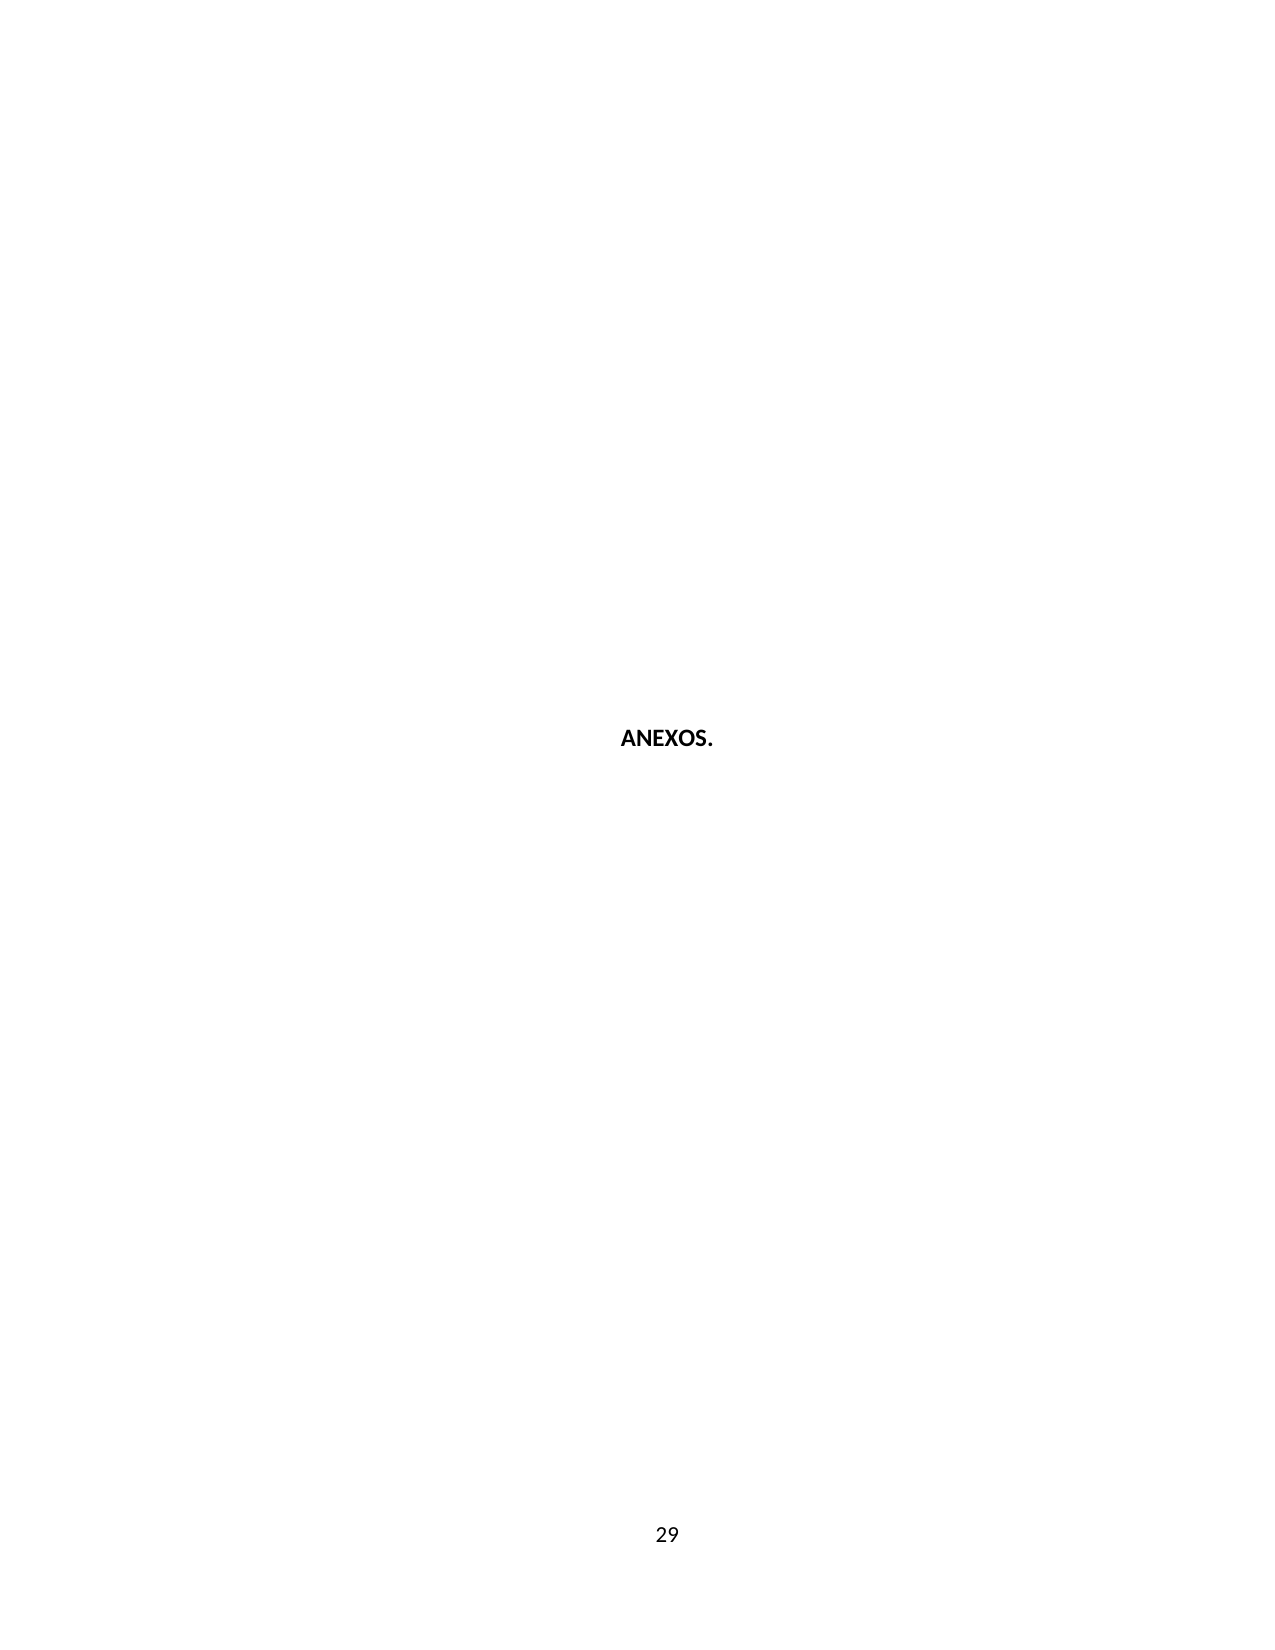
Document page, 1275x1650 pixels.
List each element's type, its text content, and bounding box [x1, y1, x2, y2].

text ANEXOS. [236, 723, 1098, 753]
